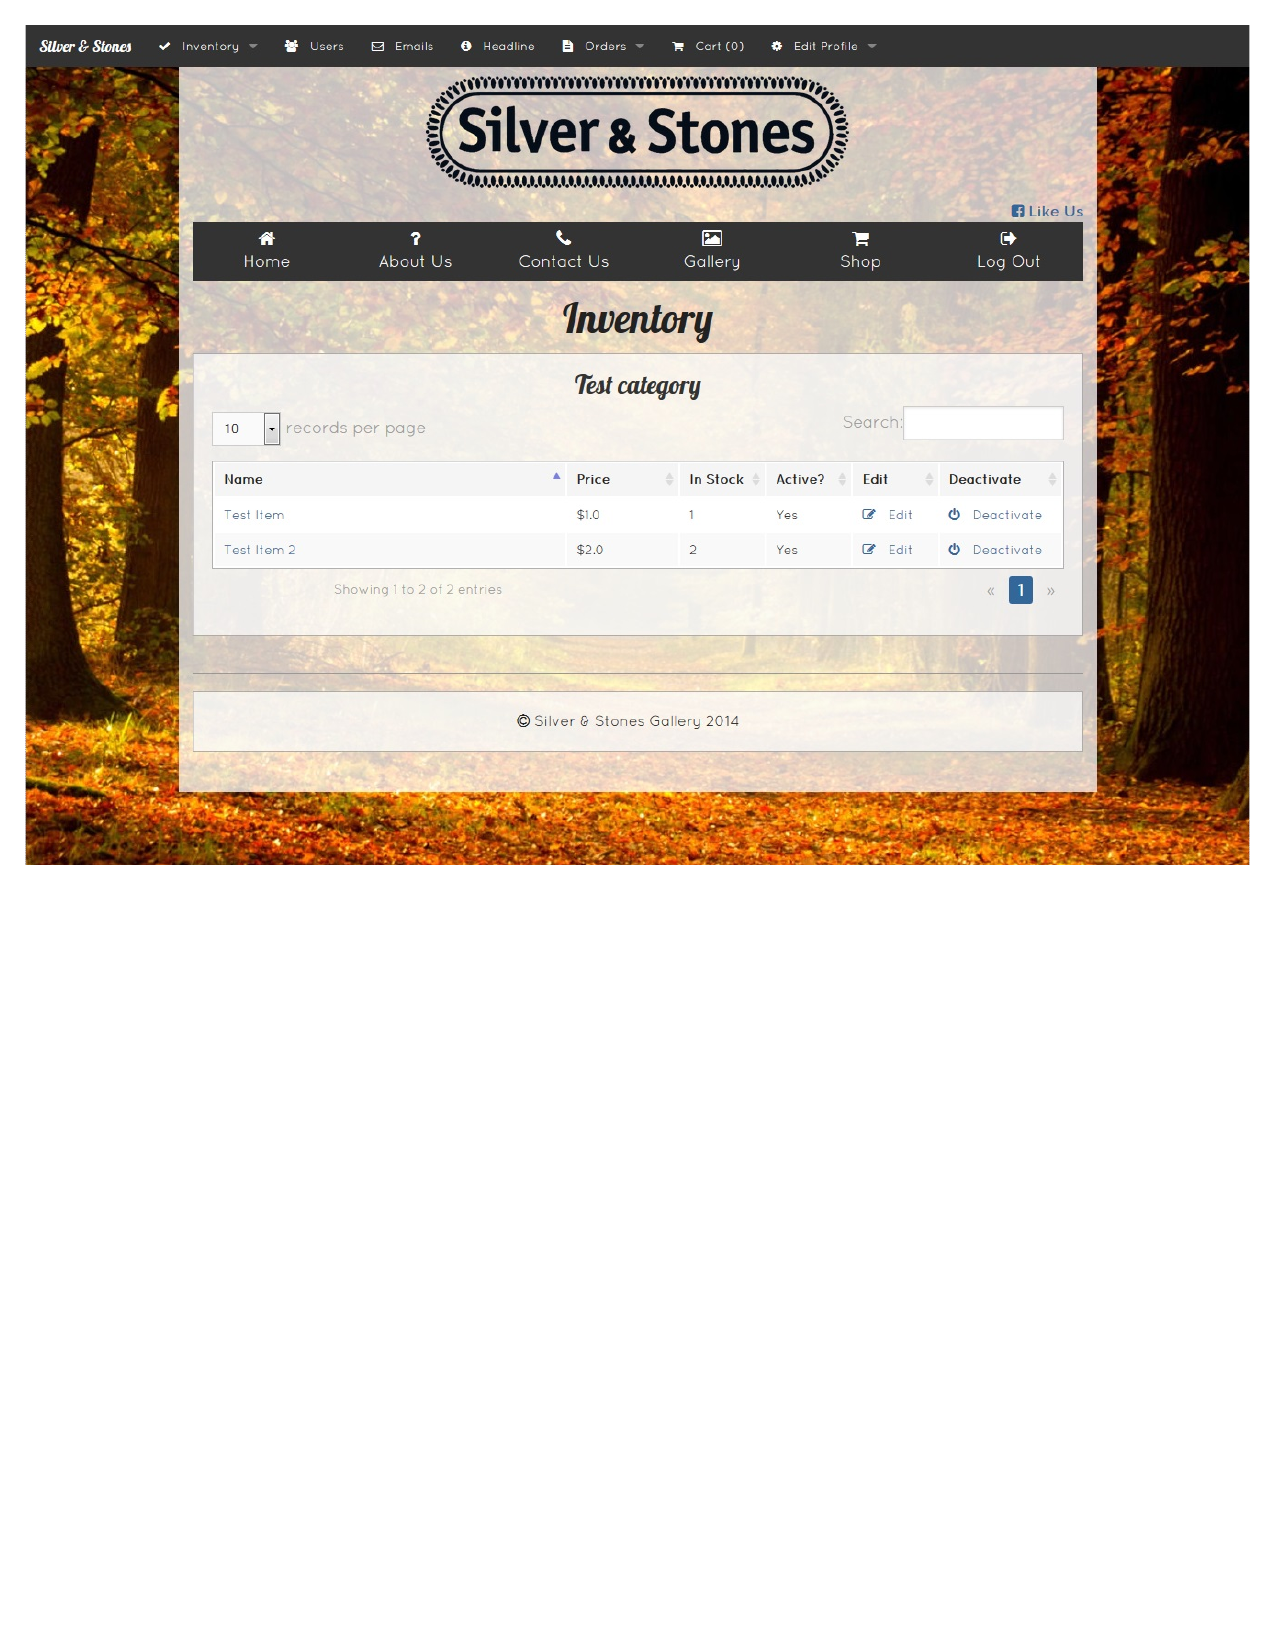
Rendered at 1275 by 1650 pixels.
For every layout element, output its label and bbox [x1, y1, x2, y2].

picture [25, 25, 1250, 865]
